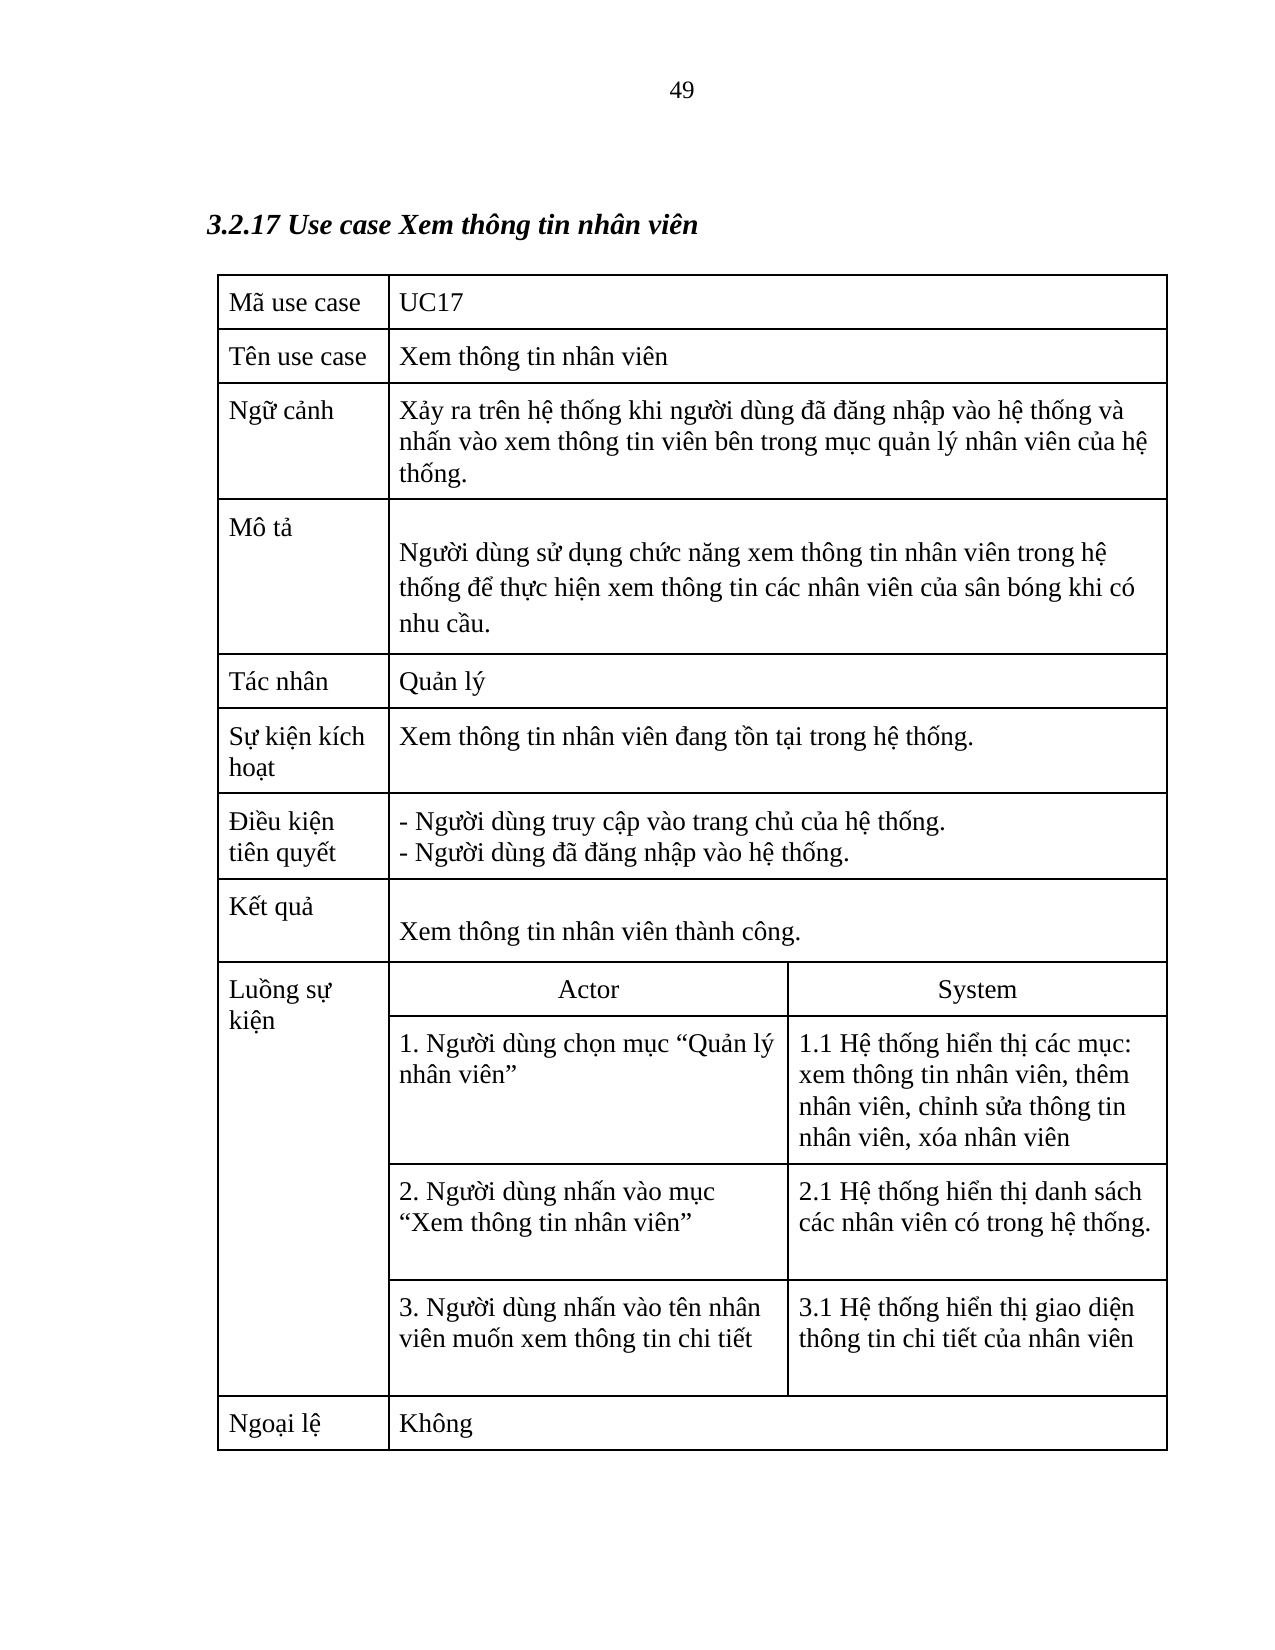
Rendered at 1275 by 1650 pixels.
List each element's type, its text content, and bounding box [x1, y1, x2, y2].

table_cell 1. Người dùng chọn mục “Quản lý nhân viên” [390, 1017, 787, 1162]
table_header Mã use case [219, 276, 388, 328]
table_cell Actor [390, 963, 787, 1015]
table_cell - Người dùng truy cập vào trang chủ của hệ thống. - Người dùng đã đăng nhập vào hệ thống. [390, 794, 1166, 877]
table_cell Mô tả [219, 500, 388, 653]
table_cell Ngoại lệ [219, 1397, 388, 1449]
table_cell 1.1 Hệ thống hiển thị các mục: xem thông tin nhân viên, thêm nhân viên, chỉnh sửa thông tin nhân viên, xóa nhân viên [789, 1017, 1166, 1162]
table_cell Tên use case [219, 330, 388, 382]
table_cell 2. Người dùng nhấn vào mục “Xem thông tin nhân viên” [390, 1165, 787, 1279]
table_cell 3.1 Hệ thống hiển thị giao diện thông tin chi tiết của nhân viên [789, 1281, 1166, 1395]
table_cell Sự kiện kích hoạt [219, 709, 388, 792]
table_cell 3. Người dùng nhấn vào tên nhân viên muốn xem thông tin chi tiết [390, 1281, 787, 1395]
table_cell Quản lý [390, 655, 1166, 707]
table_cell Không [390, 1397, 1166, 1449]
table_cell Người dùng sử dụng chức năng xem thông tin nhân viên trong hệ thống để thực hiện xem thông tin các nhân viên của sân bóng khi có nhu cầu. [390, 500, 1166, 653]
table_cell Điều kiện tiên quyết [219, 794, 388, 877]
table_cell Tác nhân [219, 655, 388, 707]
table_header UC17 [390, 276, 1166, 328]
table_cell Ngữ cảnh [219, 384, 388, 498]
table_cell Luồng sự kiện [219, 963, 388, 1395]
table_cell Xảy ra trên hệ thống khi người dùng đã đăng nhập vào hệ thống và nhấn vào xem thông tin viên bên trong mục quản lý nhân viên của hệ thống. [390, 384, 1166, 498]
table_cell Xem thông tin nhân viên thành công. [390, 880, 1166, 961]
table_cell 2.1 Hệ thống hiển thị danh sách các nhân viên có trong hệ thống. [789, 1165, 1166, 1279]
table_cell Xem thông tin nhân viên [390, 330, 1166, 382]
text 3.2.17 Use case Xem thông tin nhân viên [207, 207, 1157, 240]
table_cell Xem thông tin nhân viên đang tồn tại trong hệ thống. [390, 709, 1166, 792]
table_cell Kết quả [219, 880, 388, 961]
table_cell System [789, 963, 1166, 1015]
